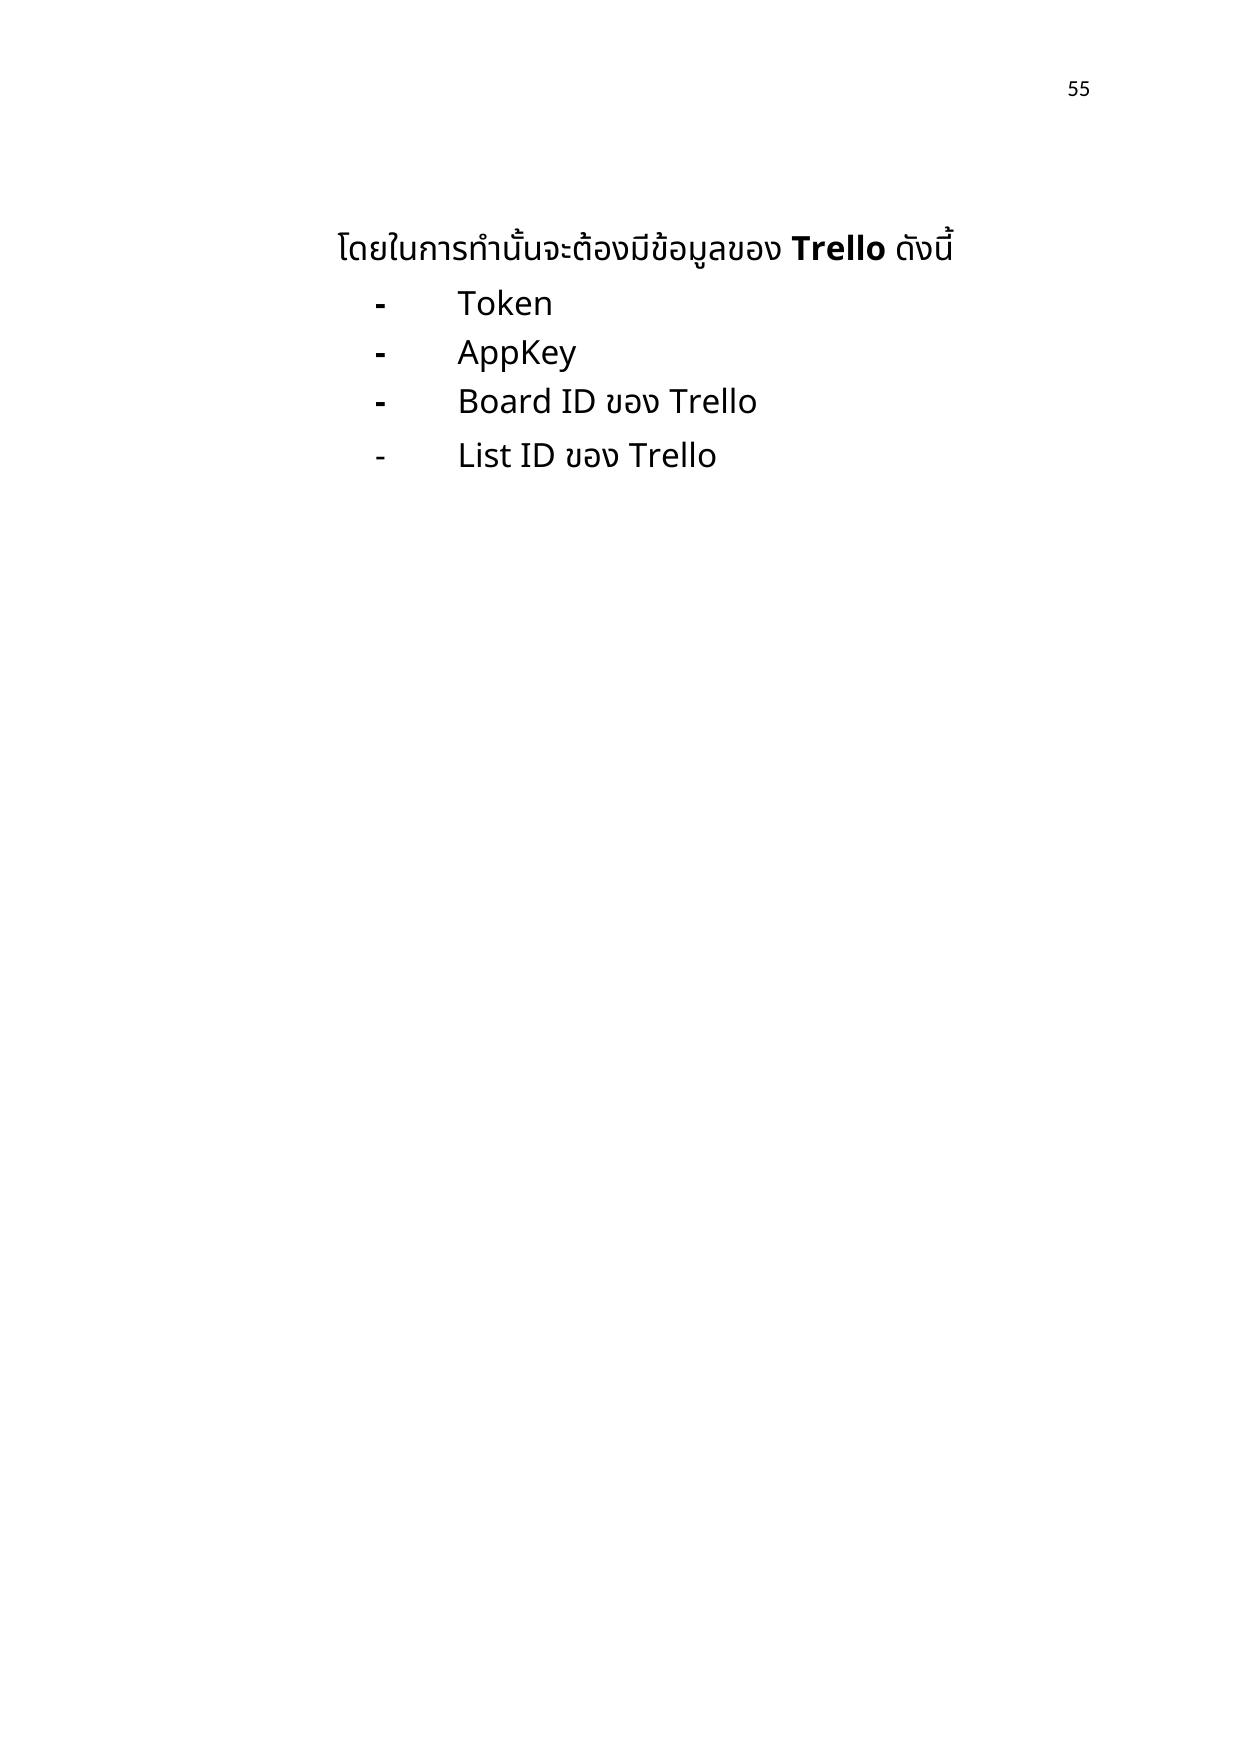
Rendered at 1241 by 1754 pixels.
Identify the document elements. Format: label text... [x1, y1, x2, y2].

list โดยในการทำนั้นจะต้องมีข้อมูลของ Trello ดังนี้ [337, 225, 1090, 276]
list Token [375, 279, 1090, 325]
list Board ID ของ Trello [375, 377, 1090, 428]
list AppKey [375, 328, 1090, 374]
list List ID ของ Trello [375, 432, 1090, 483]
